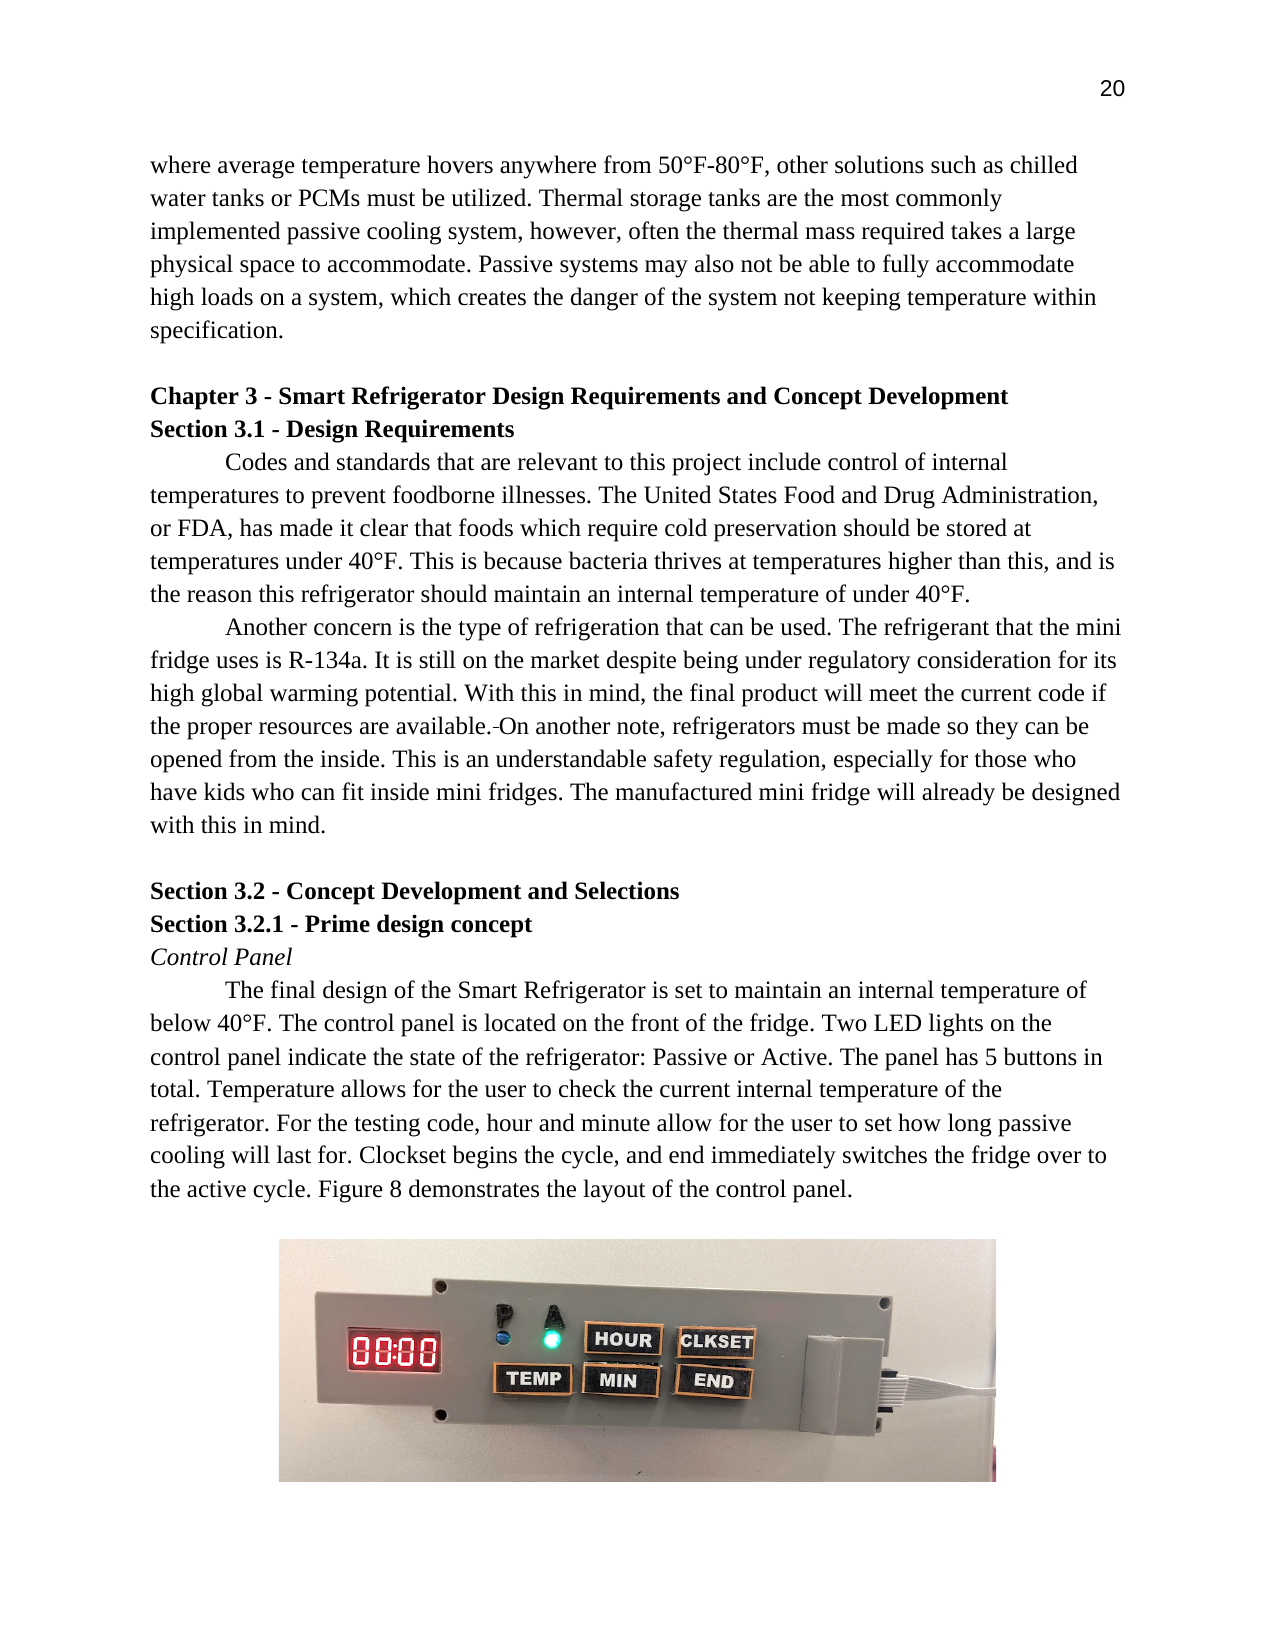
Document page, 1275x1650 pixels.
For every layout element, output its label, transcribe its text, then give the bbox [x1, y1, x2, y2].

text Control Panel [150, 942, 1125, 971]
text Another concern is the type of refrigeration that can be used. The refrigerant that the mini fridge uses is R-134a. It is still on the market despite being under regulatory consideration for its high global warming potential. With this in mind, the final product will meet the current code if the proper resources are available. On another note, refrigerators must be made so they can be opened from the inside. This is an understandable safety regulation, especially for those who have kids who can fit inside mini fridges. The manufactured mini fridge will already be designed with this in mind. [150, 612, 1125, 839]
text Codes and standards that are relevant to this project include control of internal temperatures to prevent foodborne illnesses. The United States Food and Drug Administration, or FDA, has made it clear that foods which require cold preservation should be stored at temperatures under 40°F. This is because bacteria thrives at temperatures higher than this, and is the reason this refrigerator should maintain an internal temperature of under 40°F. [150, 447, 1125, 608]
subtitle Section 3.1 - Design Requirements [150, 414, 1125, 443]
subtitle Section 3.2 - Concept Development and Selections [150, 876, 1125, 905]
picture [278, 1239, 997, 1482]
text The final design of the Smart Refrigerator is set to maintain an internal temperature of below 40°F. The control panel is located on the front of the fridge. Two LED lights on the control panel indicate the state of the refrigerator: Passive or Active. The panel has 5 buttons in total. Temperature allows for the user to check the current internal temperature of the refrigerator. For the testing code, hour and minute allow for the user to set how long passive cooling will last for. Clockset begins the cycle, and end immediately switches the fridge over to the active cycle. Figure 8 demonstrates the layout of the control panel. [150, 976, 1125, 1202]
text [150, 150, 1125, 344]
subtitle Chapter 3 - Smart Refrigerator Design Requirements and Concept Development [150, 381, 1125, 410]
subtitle Section 3.2.1 - Prime design concept [150, 909, 1125, 938]
